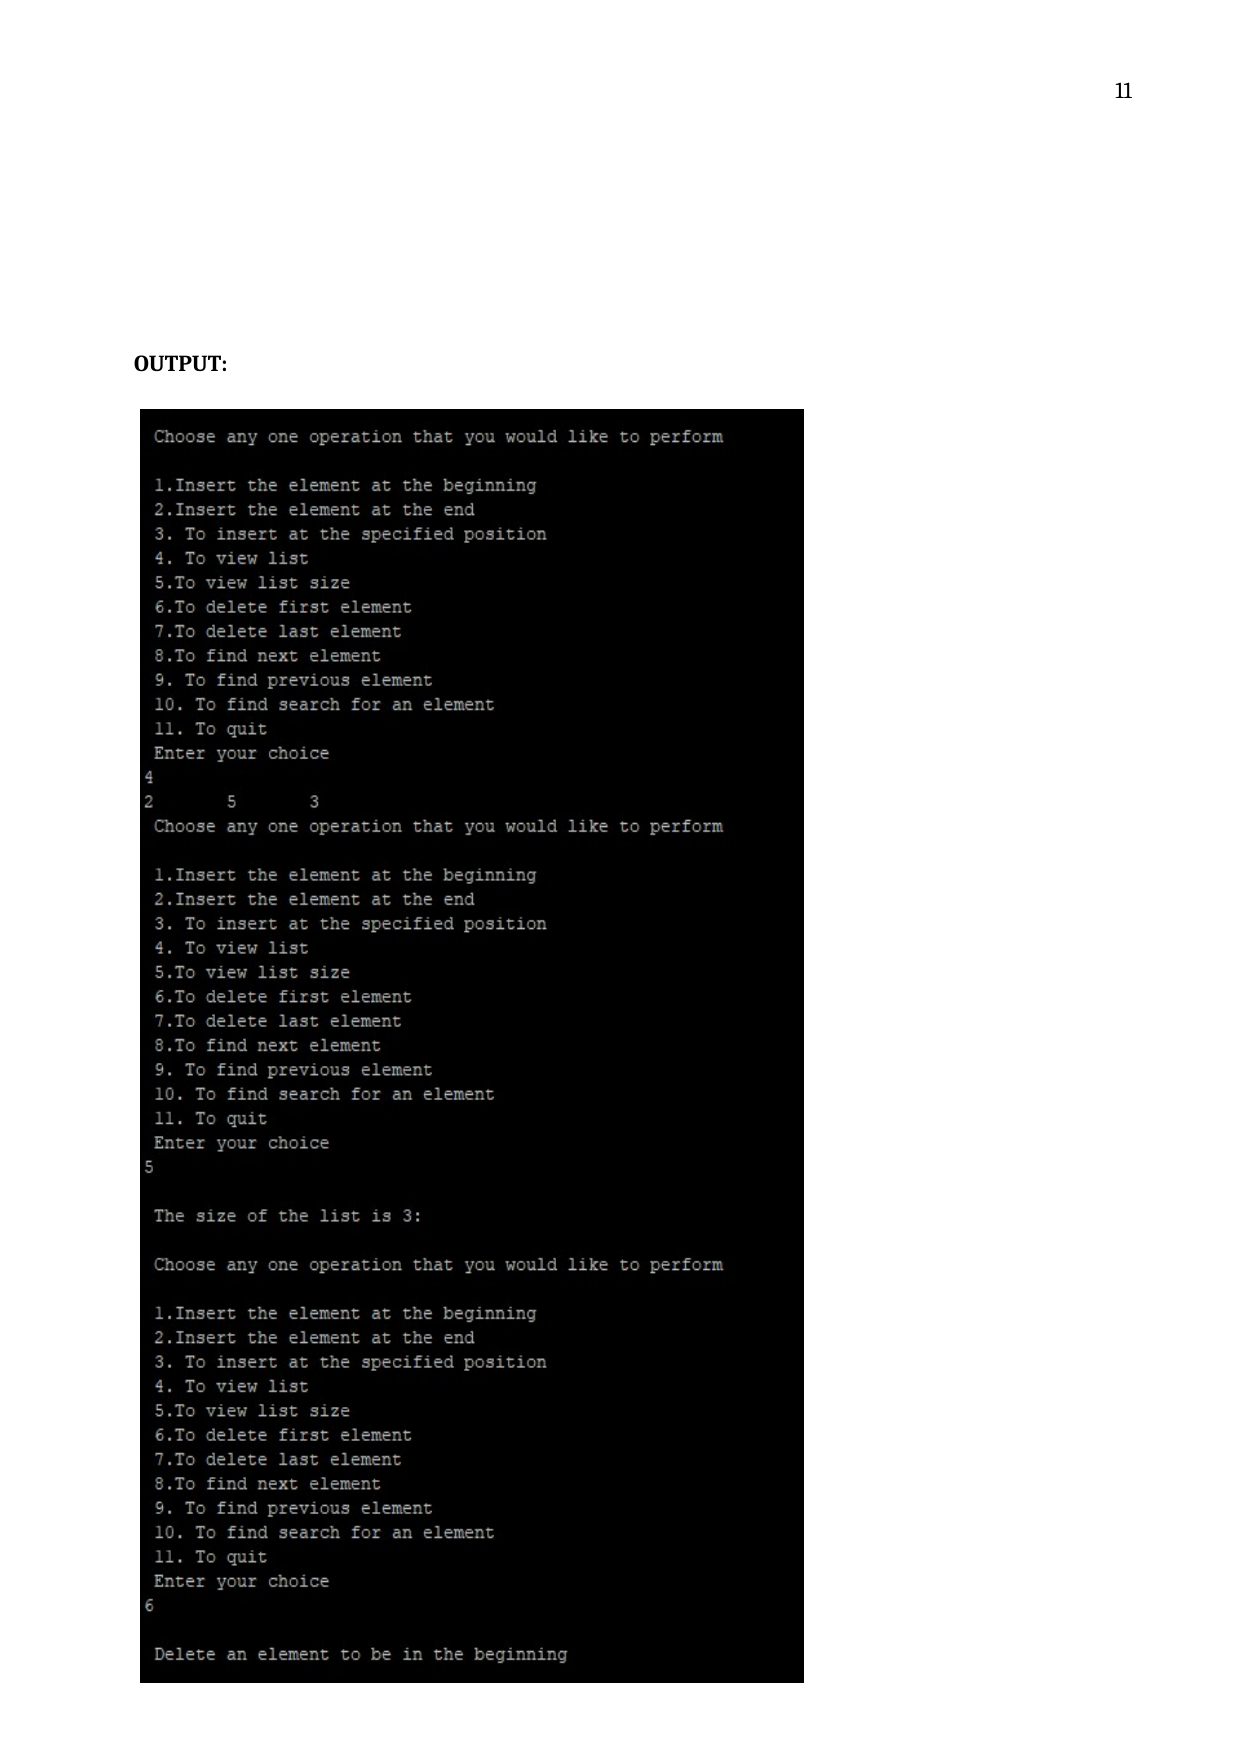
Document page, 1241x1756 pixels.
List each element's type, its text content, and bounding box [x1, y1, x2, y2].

text OUTPUT: [134, 351, 1136, 377]
picture [140, 409, 804, 1683]
